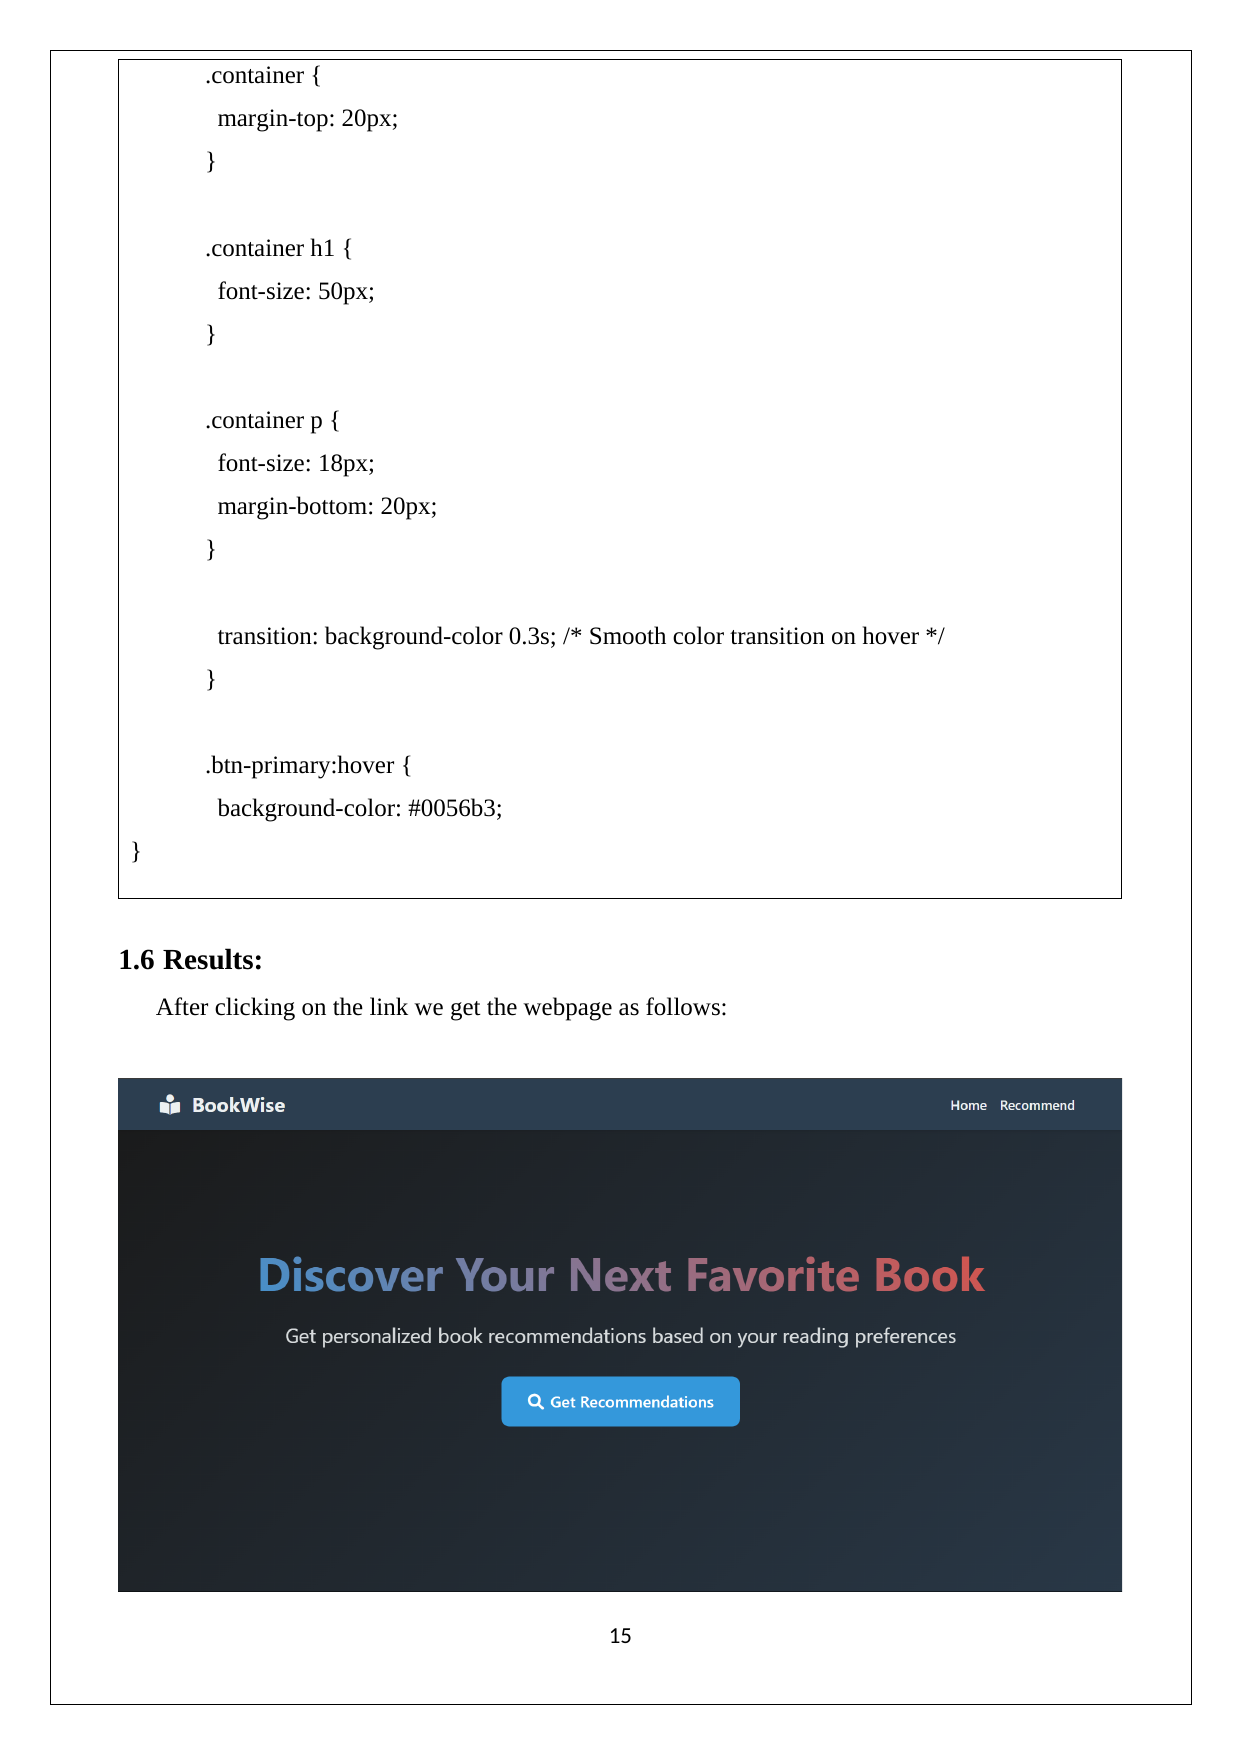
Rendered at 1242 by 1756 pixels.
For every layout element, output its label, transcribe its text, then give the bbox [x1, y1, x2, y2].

list After clicking on the link we get the webpage as follows: [156, 992, 1122, 1021]
list Results: [118, 942, 1122, 976]
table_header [119, 60, 1121, 898]
picture [118, 1078, 1123, 1592]
